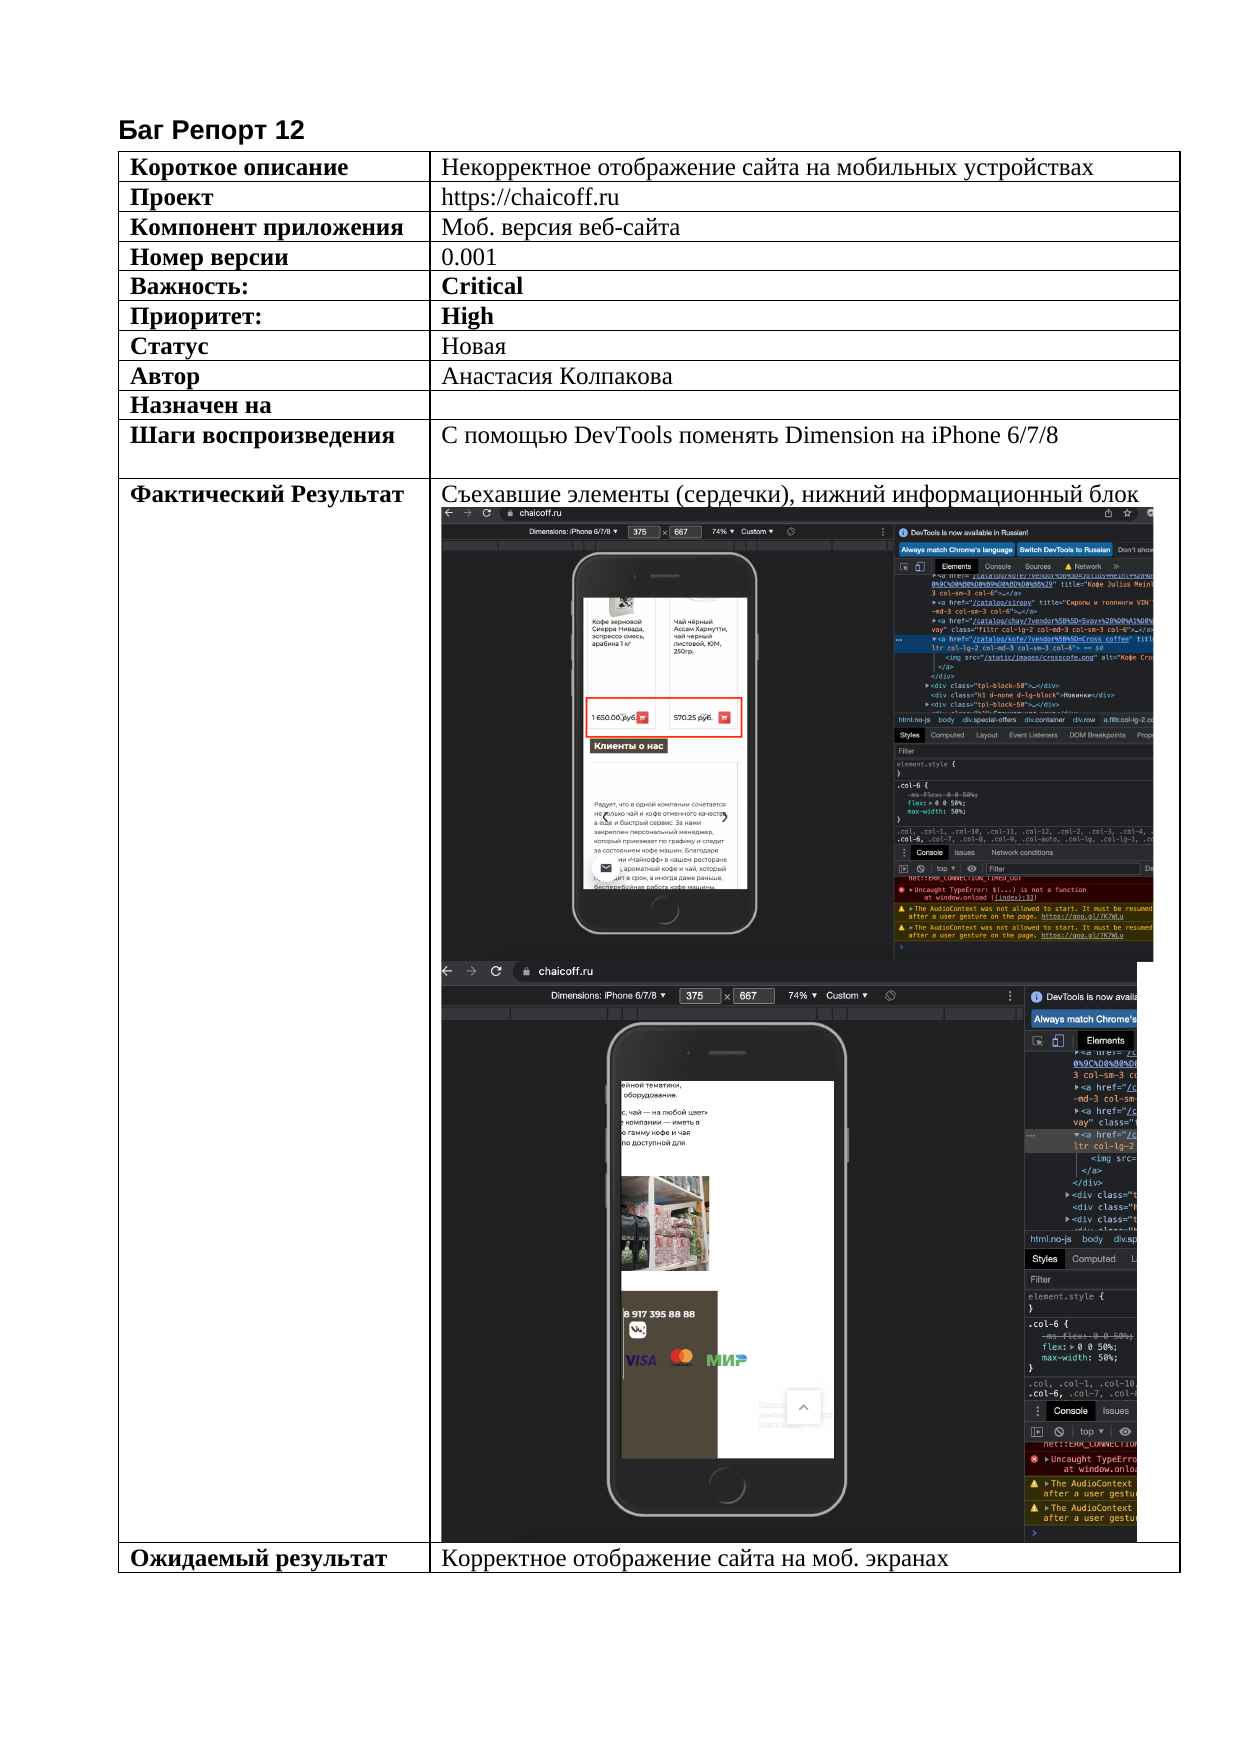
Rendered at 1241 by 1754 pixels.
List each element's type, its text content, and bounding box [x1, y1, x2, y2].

table_cell Шаги воспроизведения [119, 420, 429, 478]
table_cell Назначен на [119, 391, 429, 419]
table_cell Съехавшие элементы (сердечки), нижний информационный блок [431, 479, 1179, 1542]
table_cell Анастасия Колпакова [431, 361, 1179, 389]
table_cell Моб. версия веб-сайта [431, 212, 1179, 241]
table_cell Critical [431, 271, 1179, 300]
table_cell Фактический Результат [119, 479, 429, 1542]
table_cell Проект [119, 182, 429, 211]
table_cell Новая [431, 331, 1179, 360]
table_cell Автор [119, 361, 429, 389]
table_cell С помощью DevTools поменять Dimension на iPhone 6/7/8 [431, 420, 1179, 478]
table_cell Приоритет: [119, 301, 429, 330]
table_header Короткое описание [119, 152, 429, 181]
picture [441, 507, 1154, 1543]
subtitle Баг Репорт 12 [118, 114, 1181, 145]
table_cell [431, 391, 1179, 419]
table_cell High [431, 301, 1179, 330]
table_cell https://chaicoff.ru [431, 182, 1179, 211]
table_cell Компонент приложения [119, 212, 429, 241]
table_cell Ожидаемый результат [119, 1543, 429, 1572]
table_cell Важность: [119, 271, 429, 300]
table_cell Номер версии [119, 242, 429, 270]
table_cell 0.001 [431, 242, 1179, 270]
table_header Некорректное отображение сайта на мобильных устройствах [431, 152, 1179, 181]
table_cell Корректное отображение сайта на моб. экранах [431, 1543, 1179, 1572]
table_cell Статус [119, 331, 429, 360]
